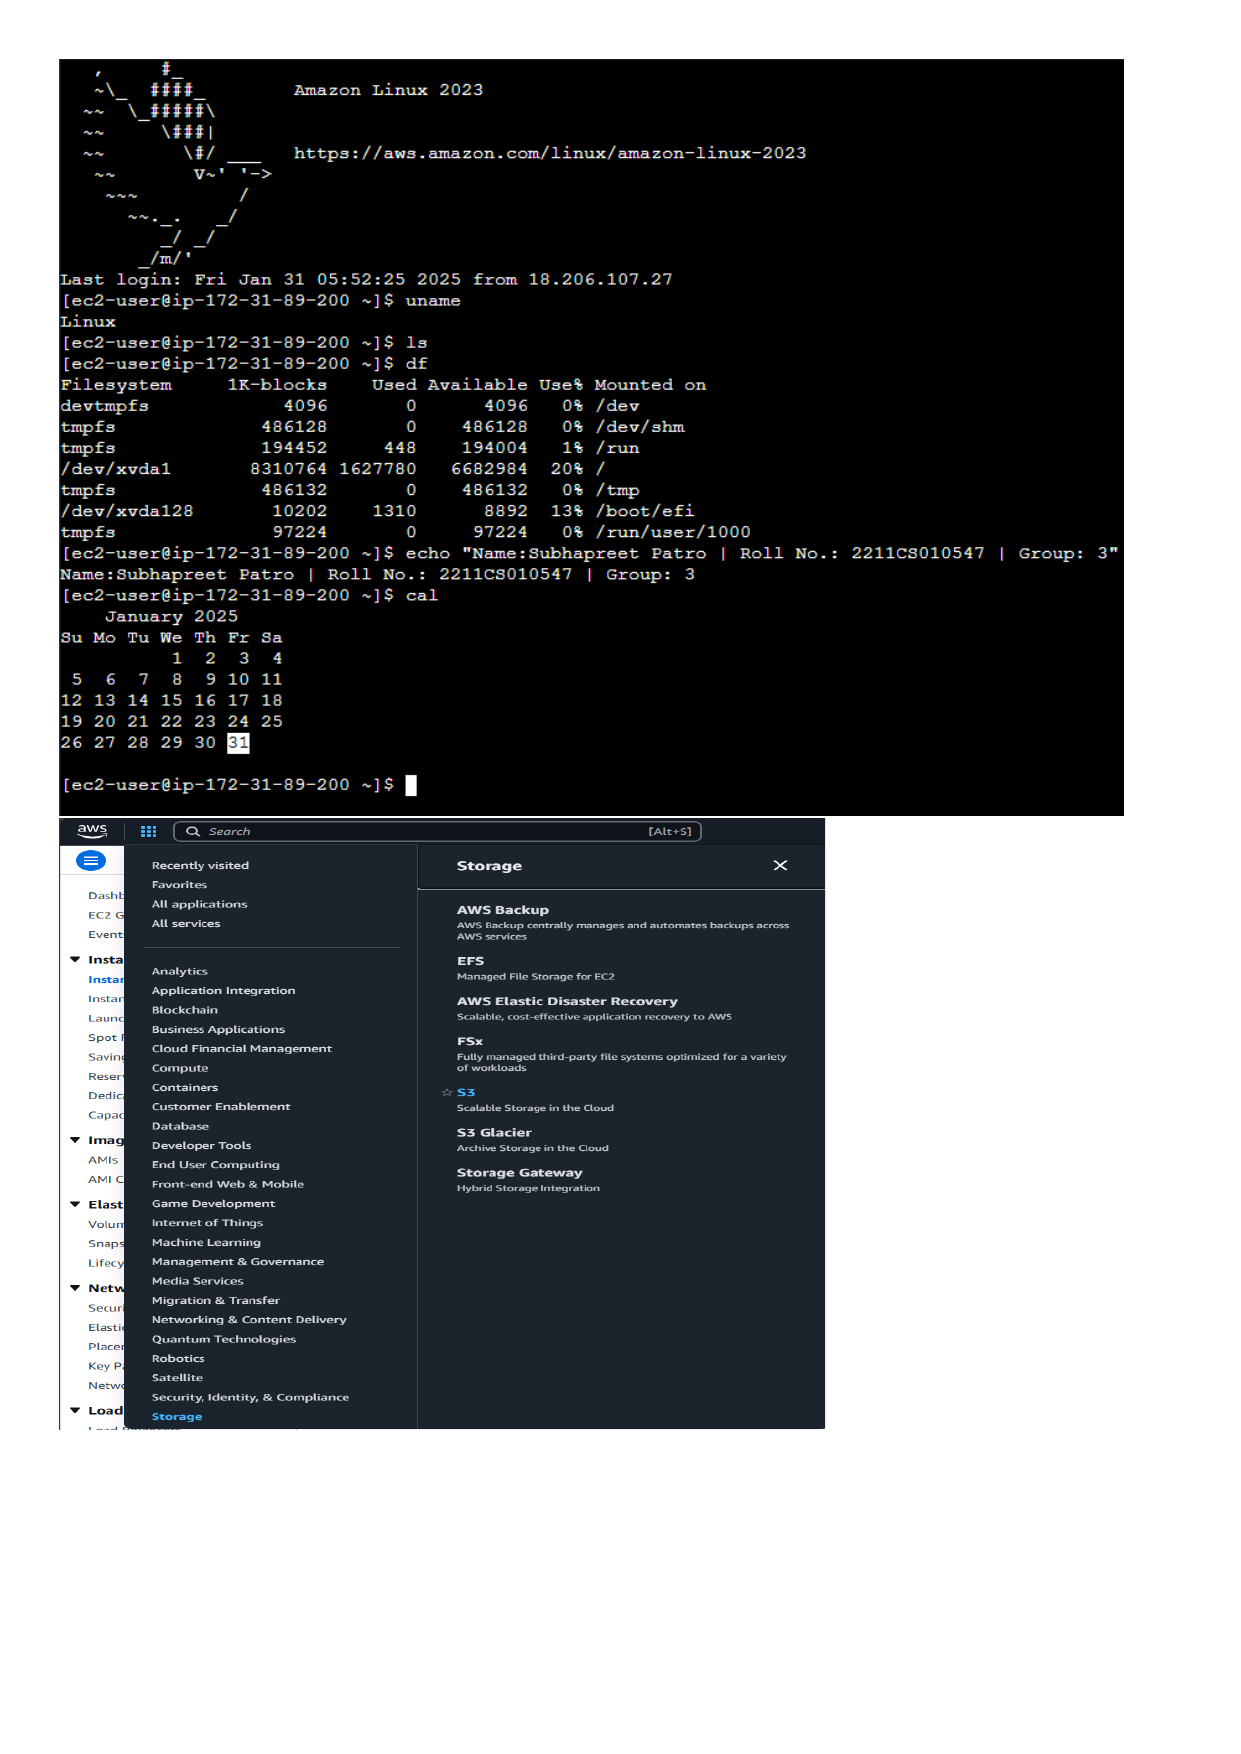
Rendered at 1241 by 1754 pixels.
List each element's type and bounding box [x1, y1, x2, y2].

picture [59, 59, 1124, 816]
picture [59, 818, 826, 1430]
